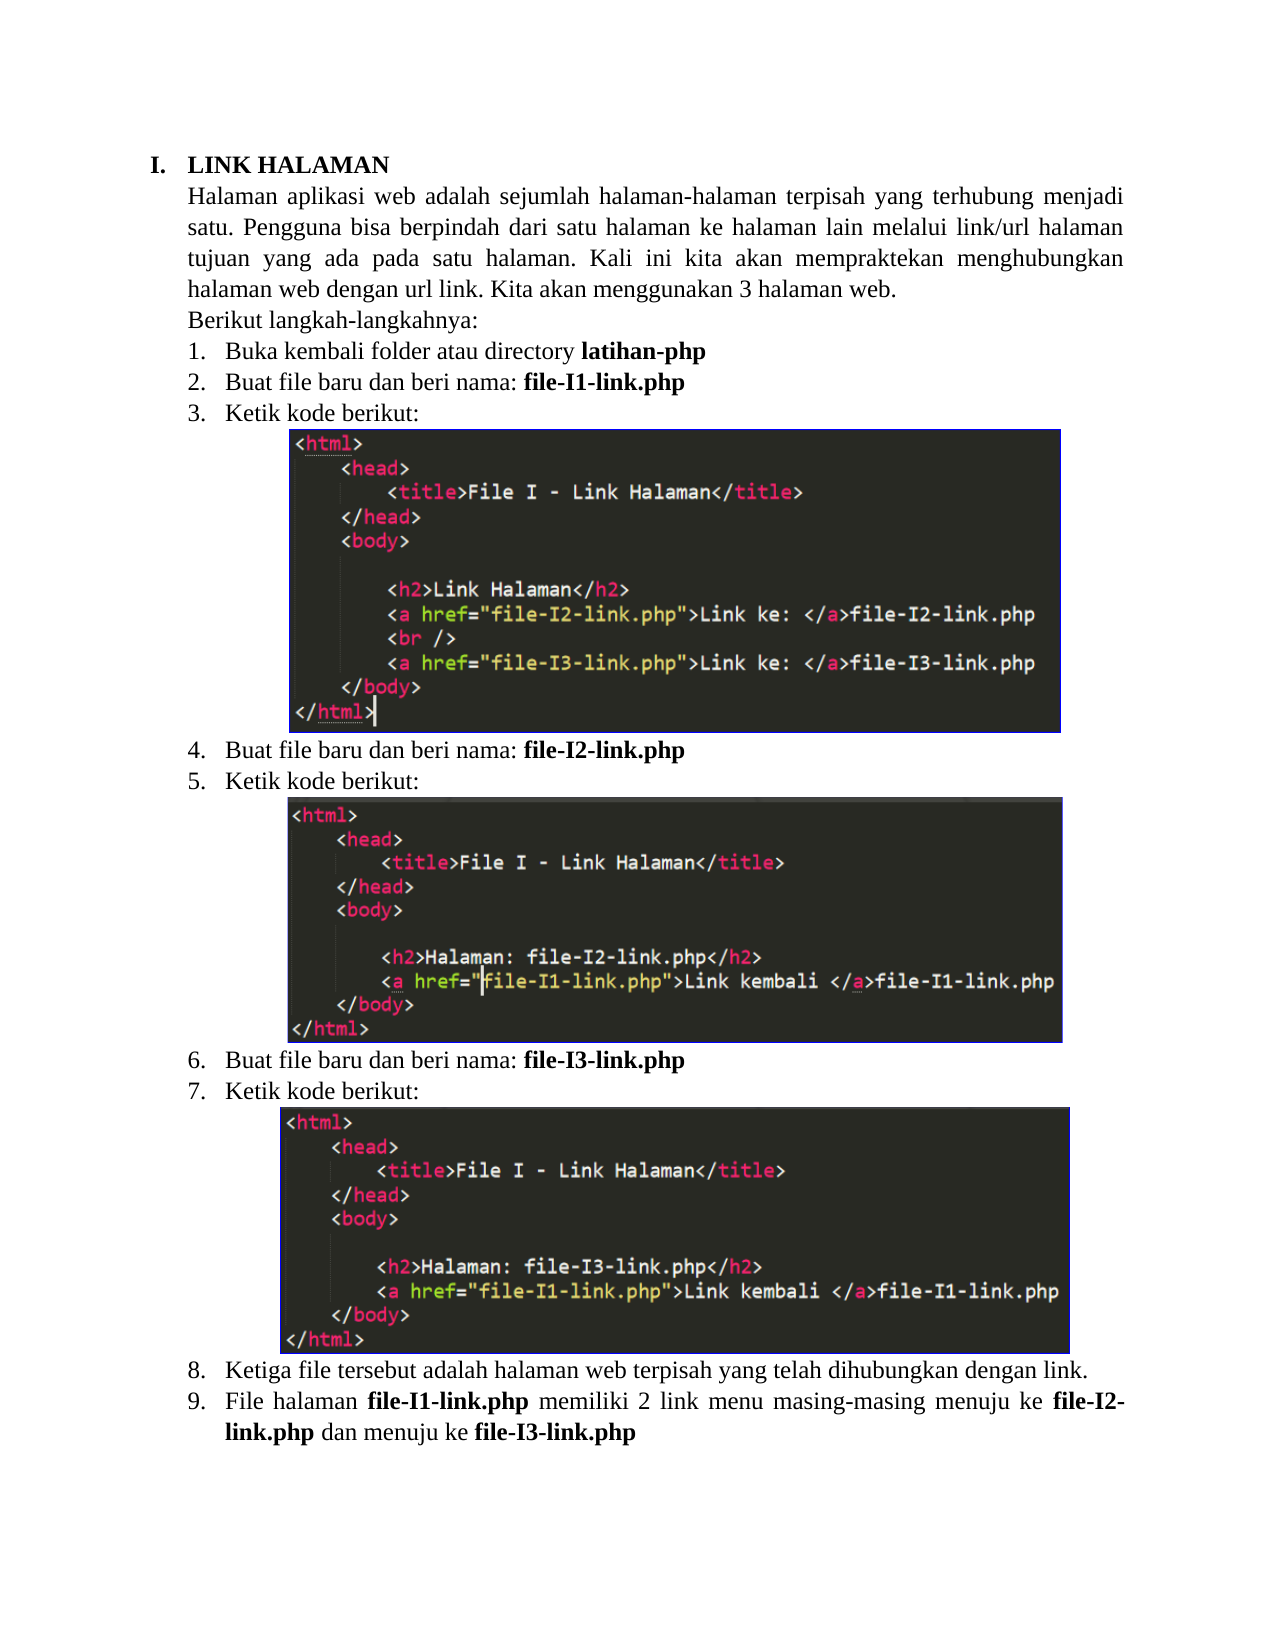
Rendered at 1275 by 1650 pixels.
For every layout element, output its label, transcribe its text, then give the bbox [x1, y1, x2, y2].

list LINK HALAMAN [150, 150, 1125, 179]
list Buat file baru dan beri nama: file-I3-link.php [187, 1045, 1125, 1074]
list File halaman file-I1-link.php memiliki 2 link menu masing-masing menuju ke file-I2-link.php dan menuju ke file-I3-link.php [187, 1386, 1125, 1446]
list Ketiga file tersebut adalah halaman web terpisah yang telah dihubungkan dengan link. [187, 1355, 1125, 1384]
list Halaman aplikasi web adalah sejumlah halaman-halaman terpisah yang terhubung menjadi satu. Pengguna bisa berpindah dari satu halaman ke halaman lain melalui link/url halaman tujuan yang ada pada satu halaman. Kali ini kita akan mempraktekan menghubungkan halaman web dengan url link. Kita akan menggunakan 3 halaman web. [187, 181, 1125, 303]
list Buat file baru dan beri nama: file-I2-link.php [187, 735, 1125, 764]
list Buka kembali folder atau directory latihan-php [187, 336, 1125, 365]
picture [289, 429, 1061, 733]
list Ketik kode berikut: [187, 766, 1125, 795]
list Berikut langkah-langkahnya: [187, 305, 1125, 334]
picture [287, 797, 1063, 1043]
list Ketik kode berikut: [187, 398, 1125, 427]
picture [280, 1107, 1070, 1354]
list Buat file baru dan beri nama: file-I1-link.php [187, 367, 1125, 396]
list Ketik kode berikut: [187, 1076, 1125, 1105]
